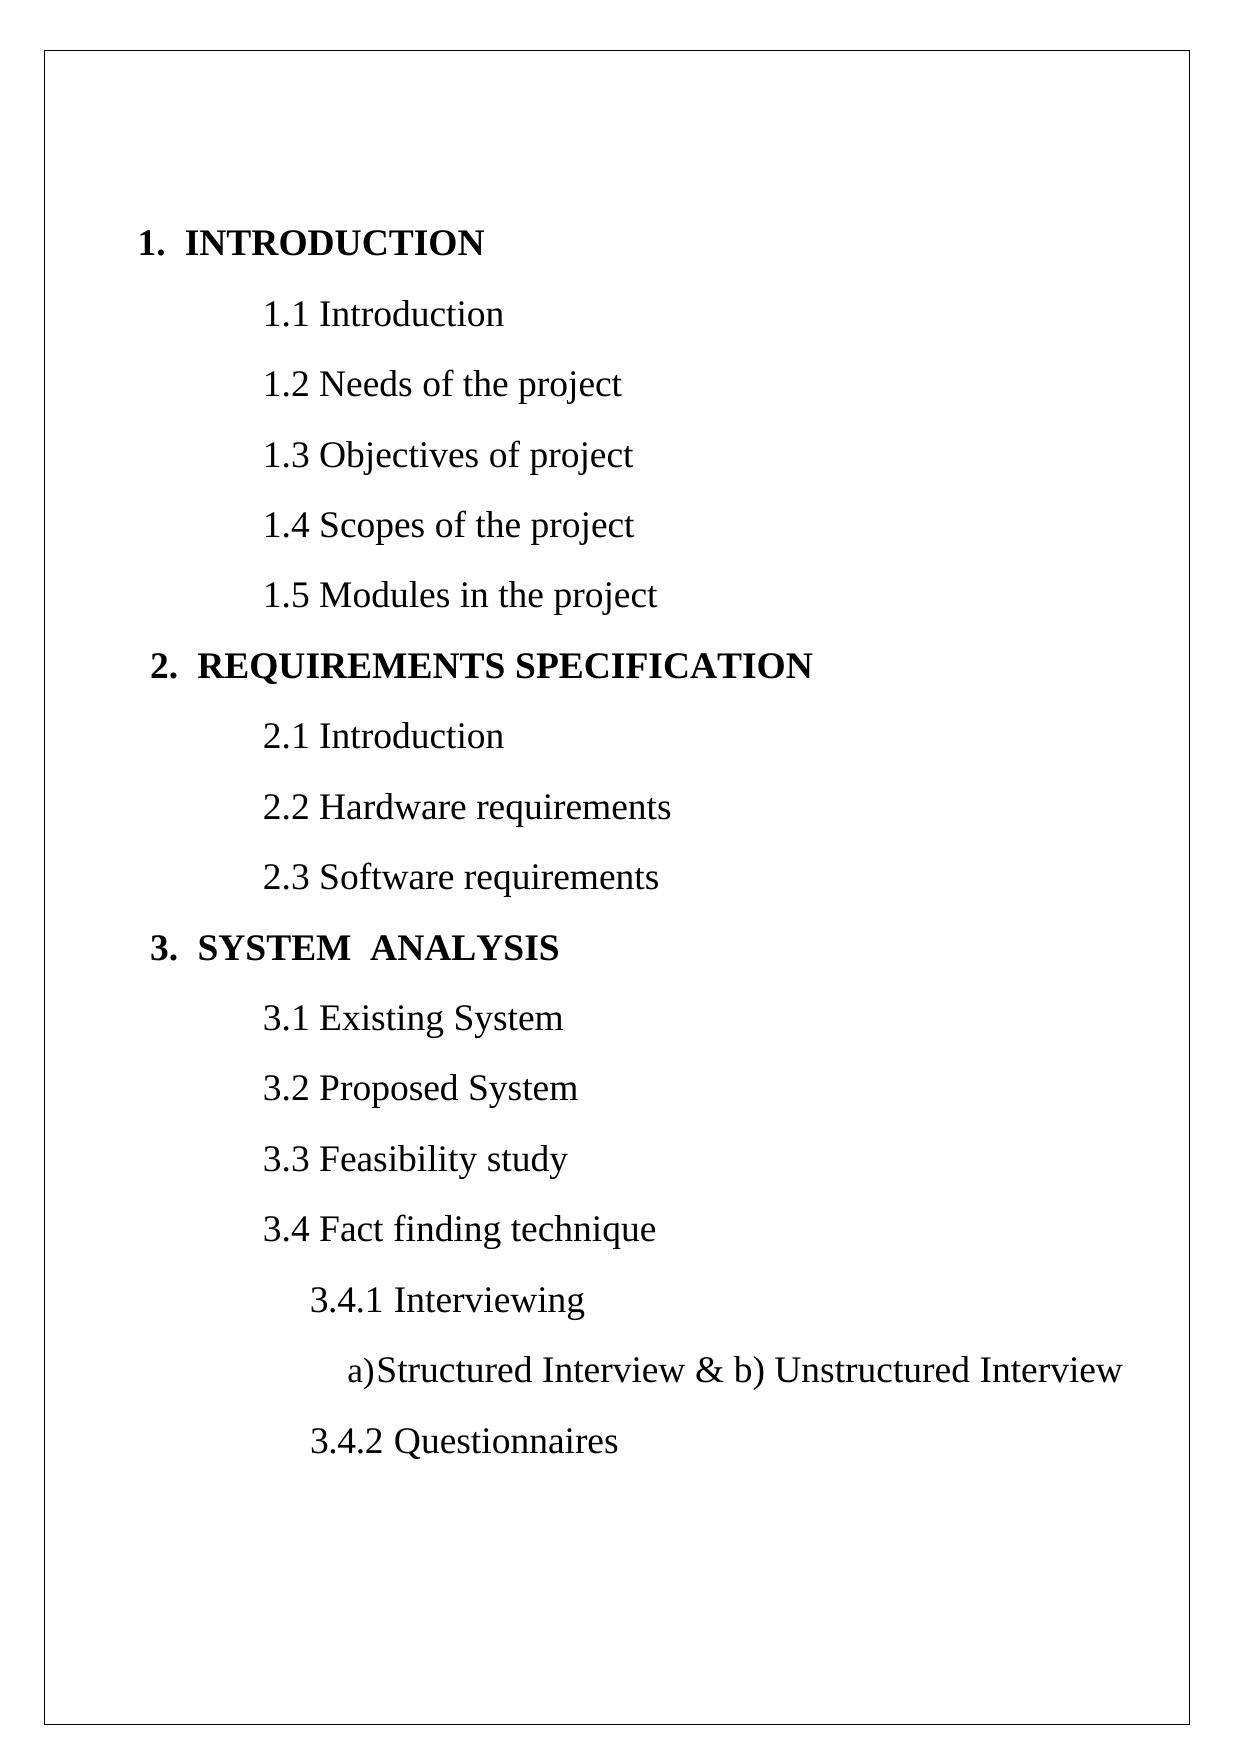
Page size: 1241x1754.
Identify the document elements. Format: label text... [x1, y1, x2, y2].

list Scopes of the project [263, 502, 1188, 545]
list SYSTEM ANALYSIS [150, 925, 1188, 968]
list Modules in the project [263, 573, 1188, 616]
list REQUIREMENTS SPECIFICATION [150, 643, 1188, 686]
list Objectives of project [263, 432, 1188, 475]
list Introduction [263, 714, 1188, 757]
list Software requirements [263, 854, 1188, 898]
list Interviewing [309, 1277, 1188, 1320]
list Existing System [263, 995, 1188, 1038]
list Feasibility study [263, 1136, 1188, 1179]
list Hardware requirements [263, 784, 1188, 827]
list Needs of the project [263, 361, 1188, 404]
list Proposed System [263, 1066, 1188, 1109]
list Fact finding technique [263, 1207, 1188, 1250]
list Introduction [263, 291, 1188, 334]
list INTRODUCTION [137, 221, 1188, 264]
list Structured Interview & b) Unstructured Interview [347, 1347, 1188, 1391]
list Questionnaires [310, 1418, 1188, 1461]
